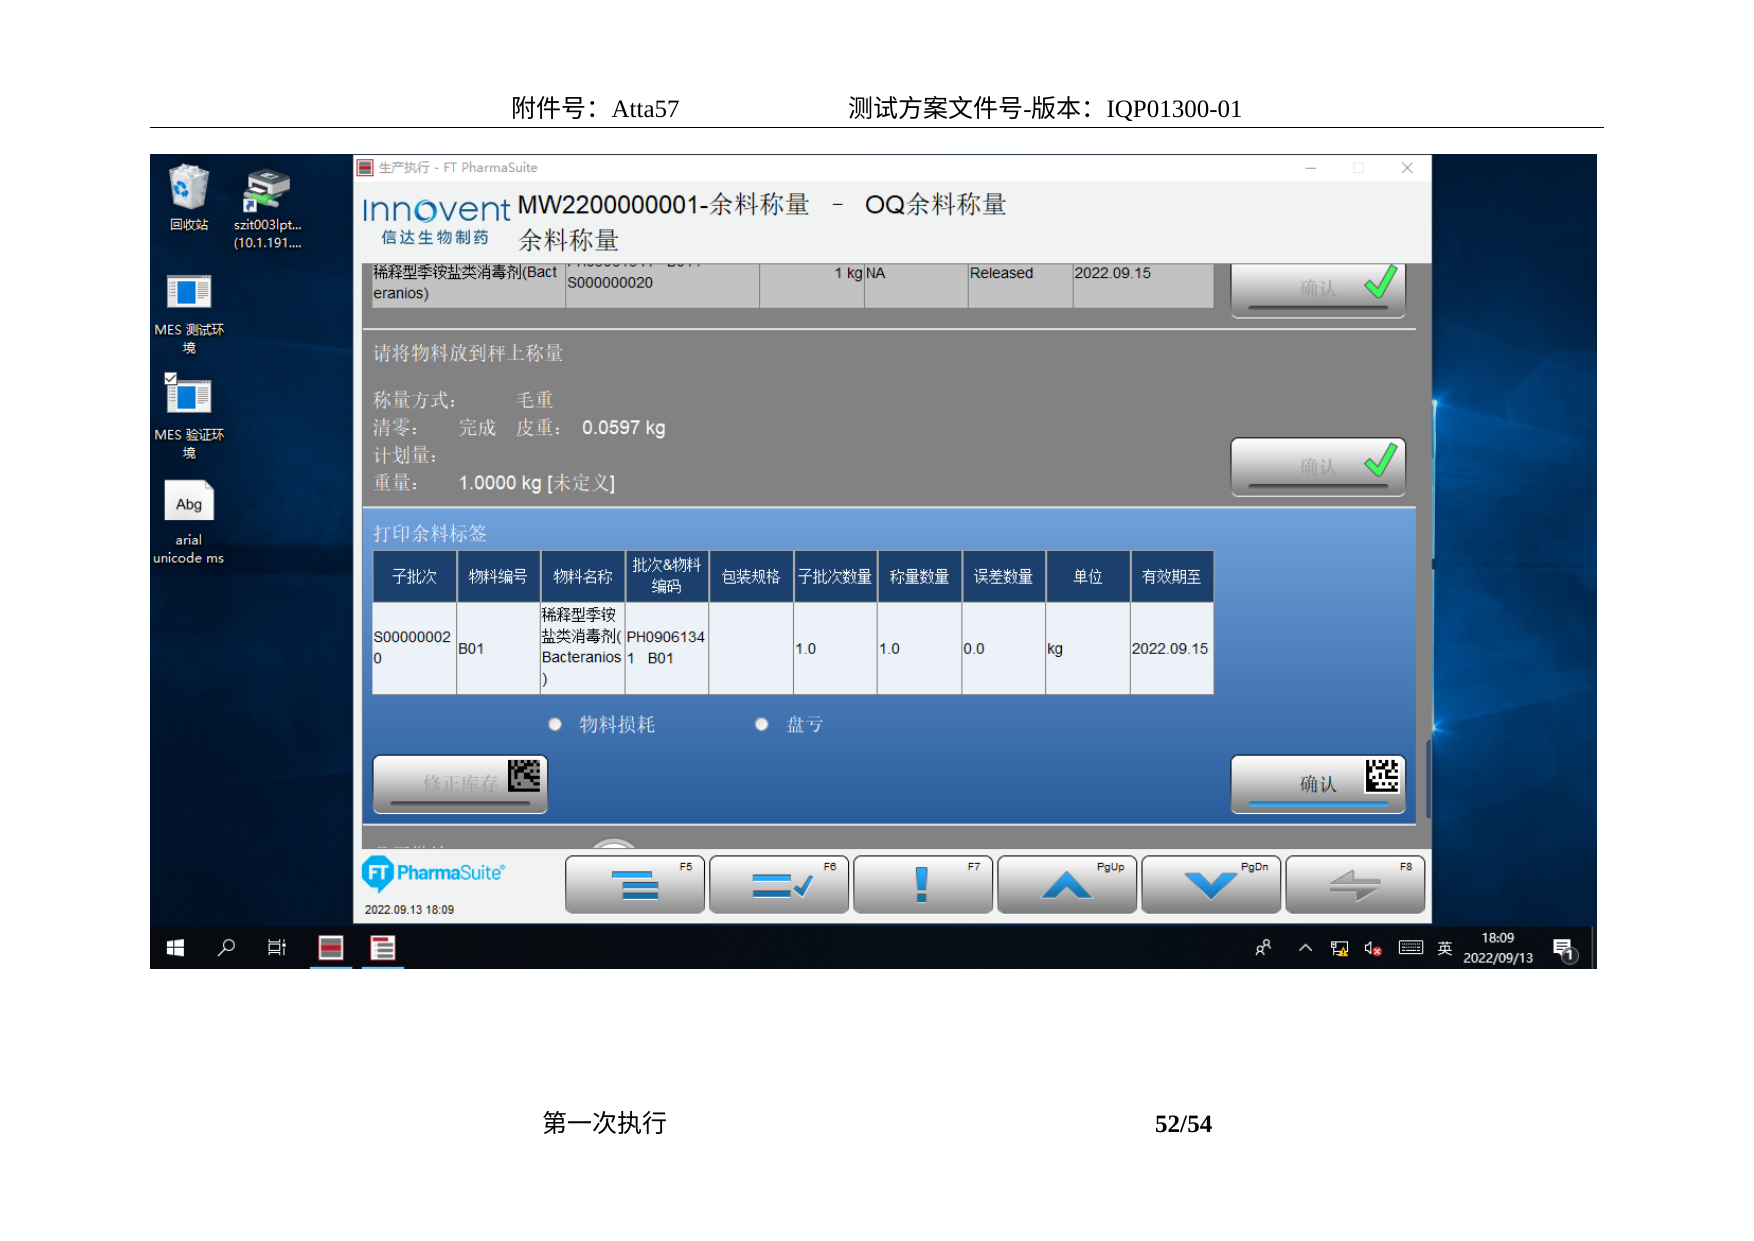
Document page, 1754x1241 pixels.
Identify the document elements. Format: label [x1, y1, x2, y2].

picture [150, 154, 1597, 969]
